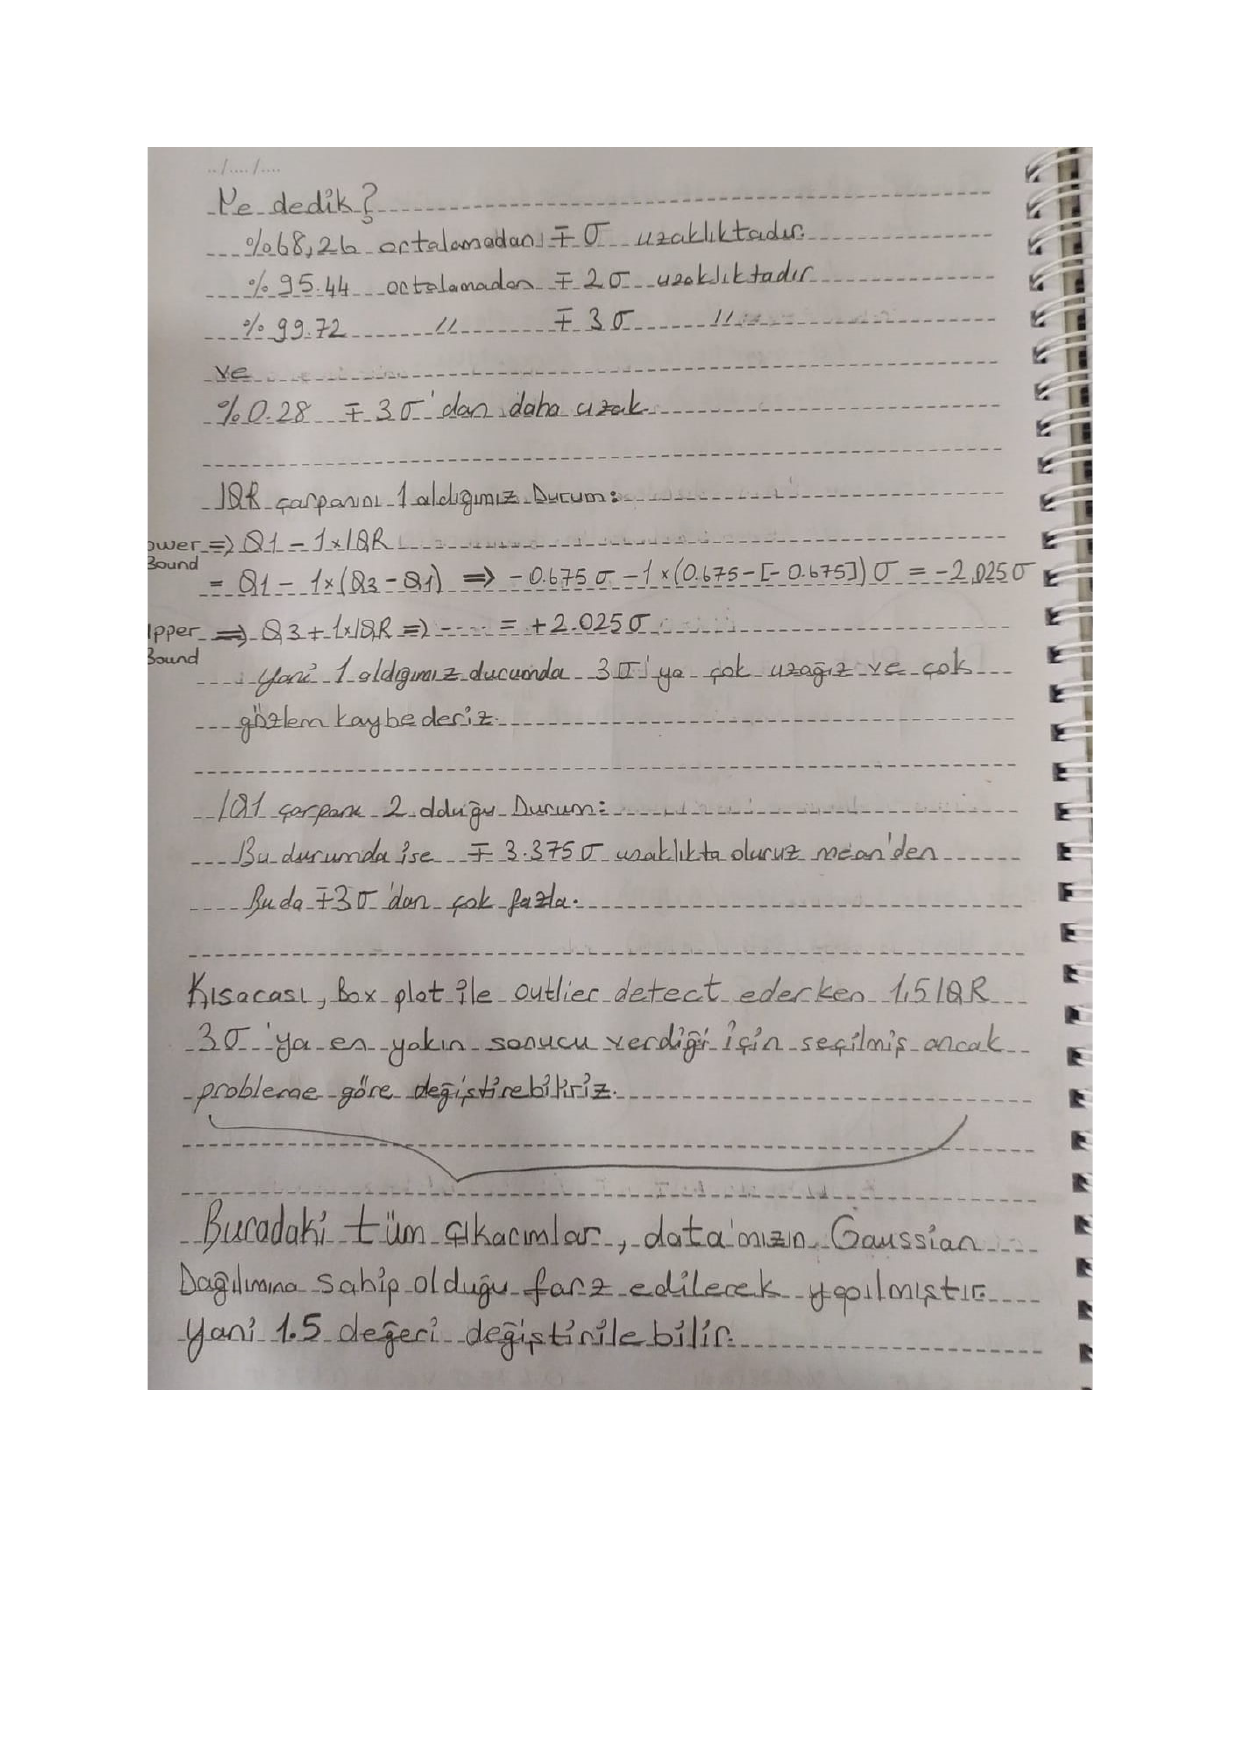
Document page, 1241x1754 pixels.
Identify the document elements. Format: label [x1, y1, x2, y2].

picture [147, 147, 1093, 1390]
